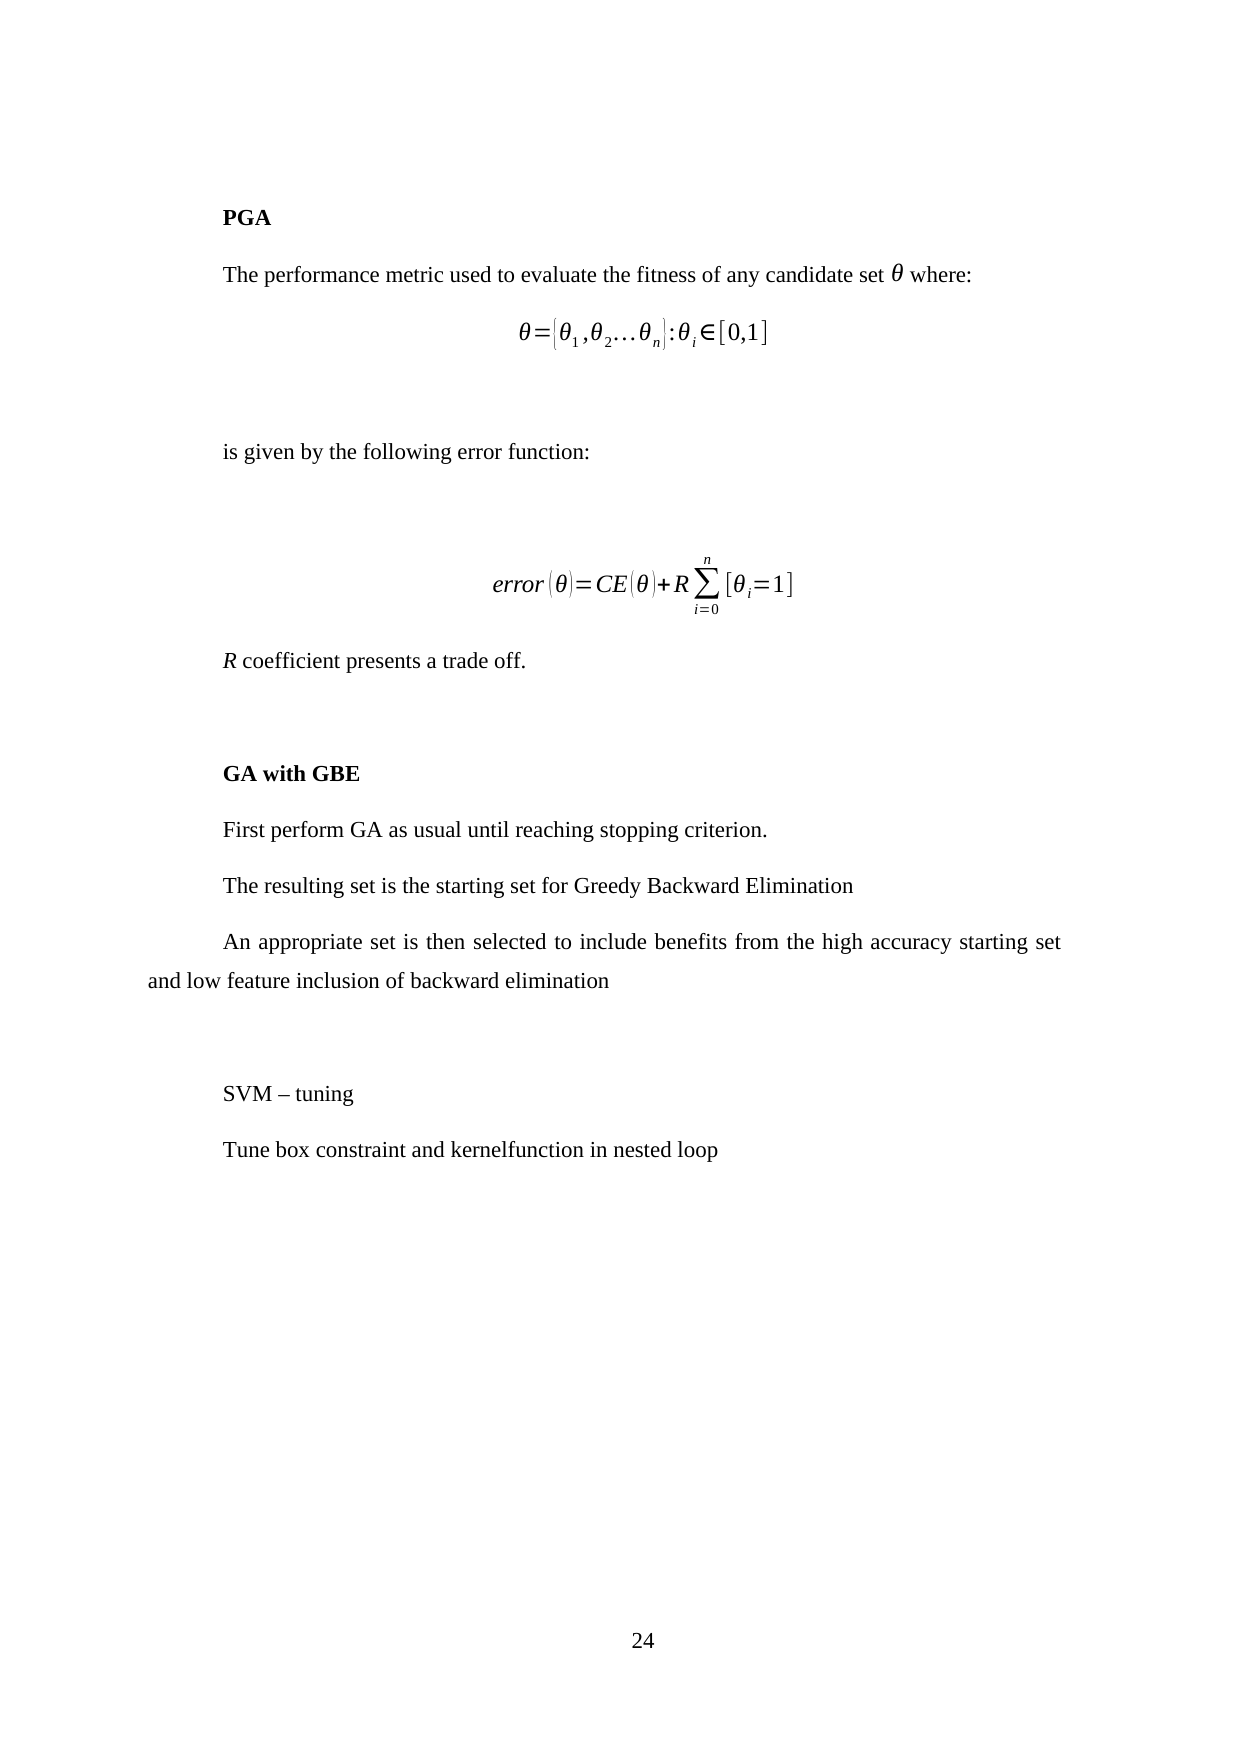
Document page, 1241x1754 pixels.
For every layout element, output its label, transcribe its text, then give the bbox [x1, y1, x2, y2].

text First perform GA as usual until reaching stopping criterion. [148, 816, 1063, 842]
text An appropriate set is then selected to include benefits from the high accuracy starting set and low feature inclusion of backward elimination [148, 928, 1063, 994]
text SVM – tuning [148, 1080, 1063, 1106]
text GA with GBE [148, 759, 1063, 786]
text PGA [148, 204, 1063, 230]
text The performance metric used to evaluate the fitness of any candidate set where: [148, 260, 1063, 288]
text Tune box constraint and kernelfunction in nested loop [148, 1136, 1063, 1162]
text The resulting set is the starting set for Greedy Backward Elimination [148, 872, 1063, 898]
text is given by the following error function: [148, 438, 1063, 464]
text R coefficient presents a trade off. [148, 647, 1063, 674]
